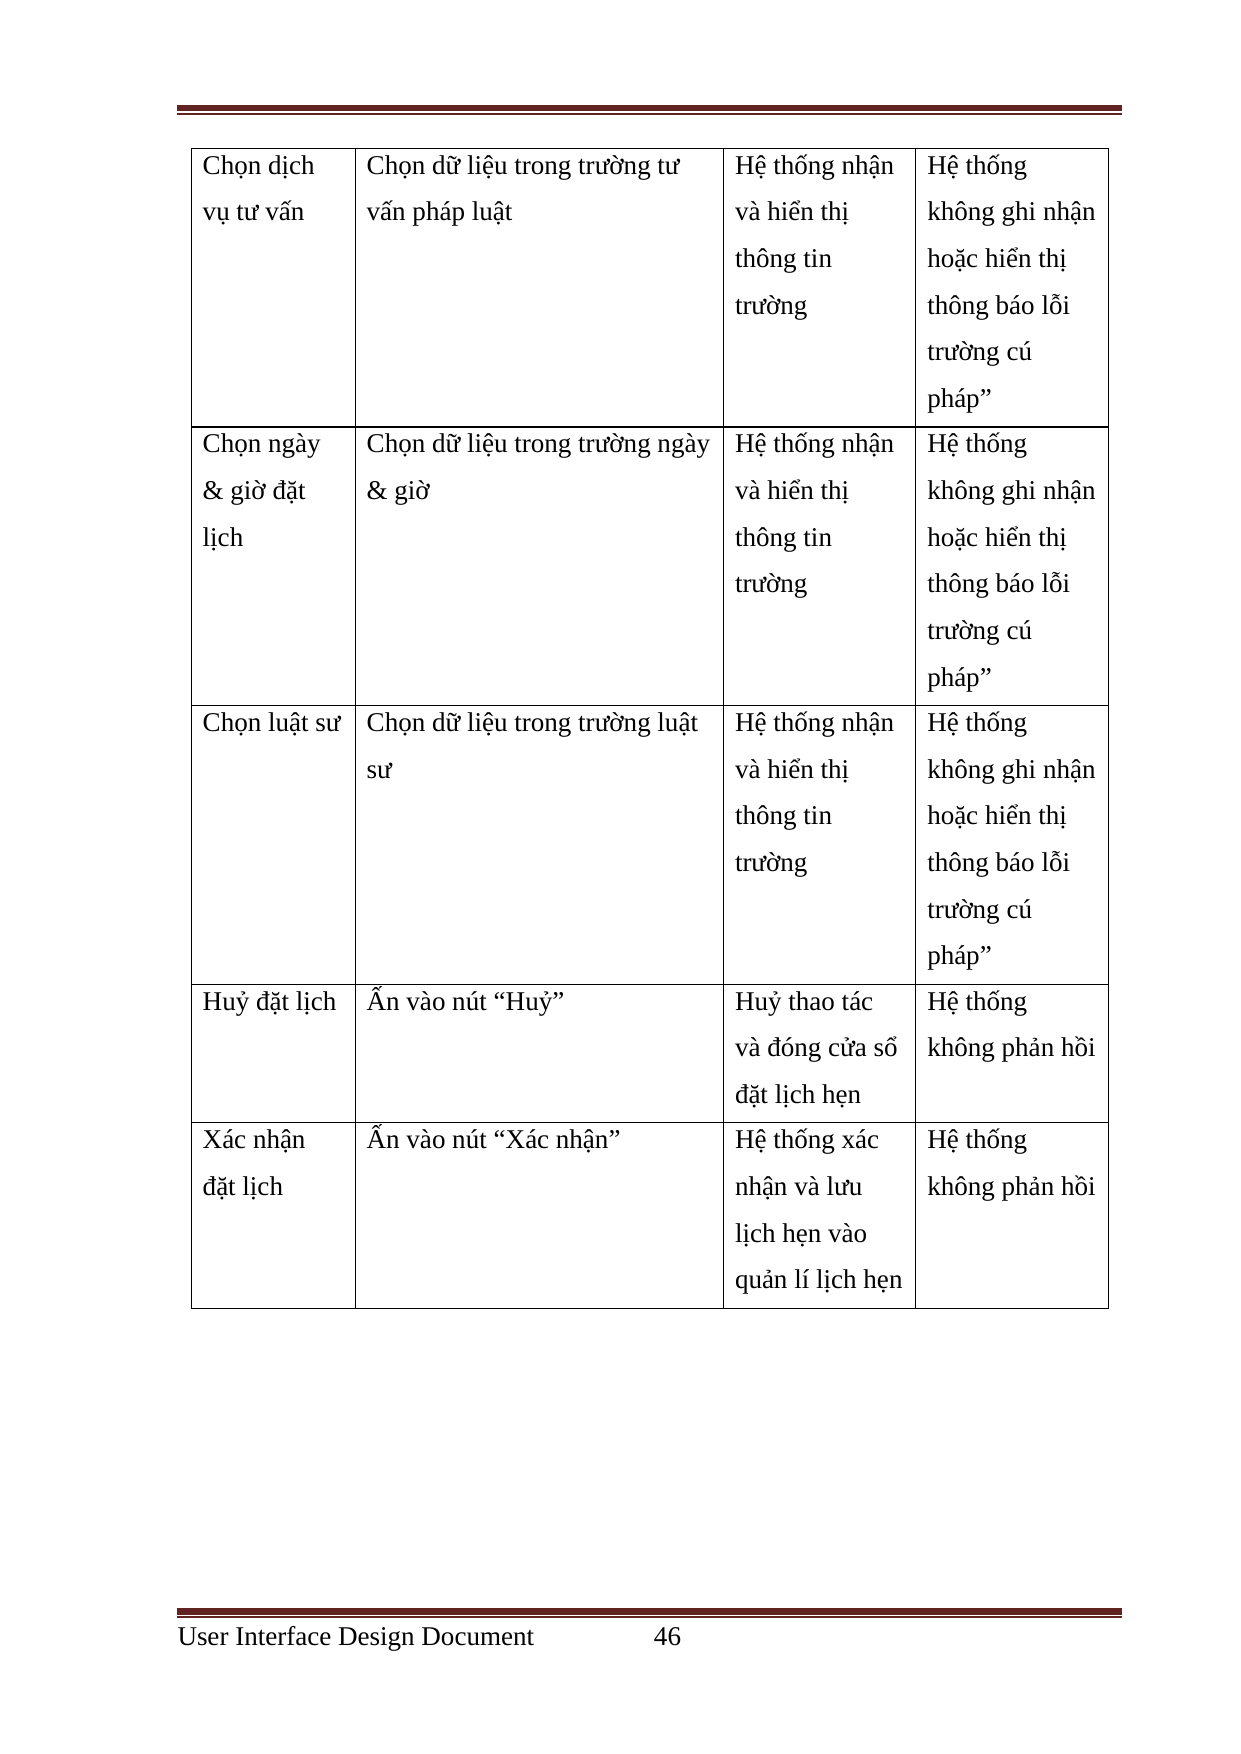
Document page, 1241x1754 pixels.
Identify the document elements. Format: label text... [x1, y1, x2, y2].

table_cell Hệ thống không ghi nhận hoặc hiển thị thông báo lỗi trường cú pháp” [916, 428, 1108, 705]
table_cell Chọn dữ liệu trong trường ngày & giờ [356, 428, 723, 705]
table_cell Hệ thống nhận và hiển thị thông tin trường [724, 706, 915, 984]
table_cell Hệ thống xác nhận và lưu lịch hẹn vào quản lí lịch hẹn [724, 1123, 915, 1308]
table_cell Huỷ đặt lịch [192, 985, 355, 1122]
table_cell Xác nhận đặt lịch [192, 1123, 355, 1308]
table_cell Chọn dữ liệu trong trường luật sư [356, 706, 723, 984]
table_cell Ấn vào nút “Huỷ” [356, 985, 723, 1122]
table_cell Chọn ngày & giờ đặt lịch [192, 428, 355, 705]
table_cell Hệ thống không ghi nhận hoặc hiển thị thông báo lỗi trường cú pháp” [916, 706, 1108, 984]
table_cell Hệ thống không phản hồi [916, 1123, 1108, 1308]
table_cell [916, 149, 1108, 426]
table_cell Chọn dữ liệu trong trường tư vấn pháp luật [356, 149, 723, 426]
table_cell Hệ thống không phản hồi [916, 985, 1108, 1122]
table_cell Ấn vào nút “Xác nhận” [356, 1123, 723, 1308]
table_cell Hệ thống nhận và hiển thị thông tin trường [724, 428, 915, 705]
table_cell Chọn luật sư [192, 706, 355, 984]
table_cell Huỷ thao tác và đóng cửa sổ đặt lịch hẹn [724, 985, 915, 1122]
table_cell Chọn dịch vụ tư vấn [192, 149, 355, 426]
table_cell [724, 149, 915, 426]
